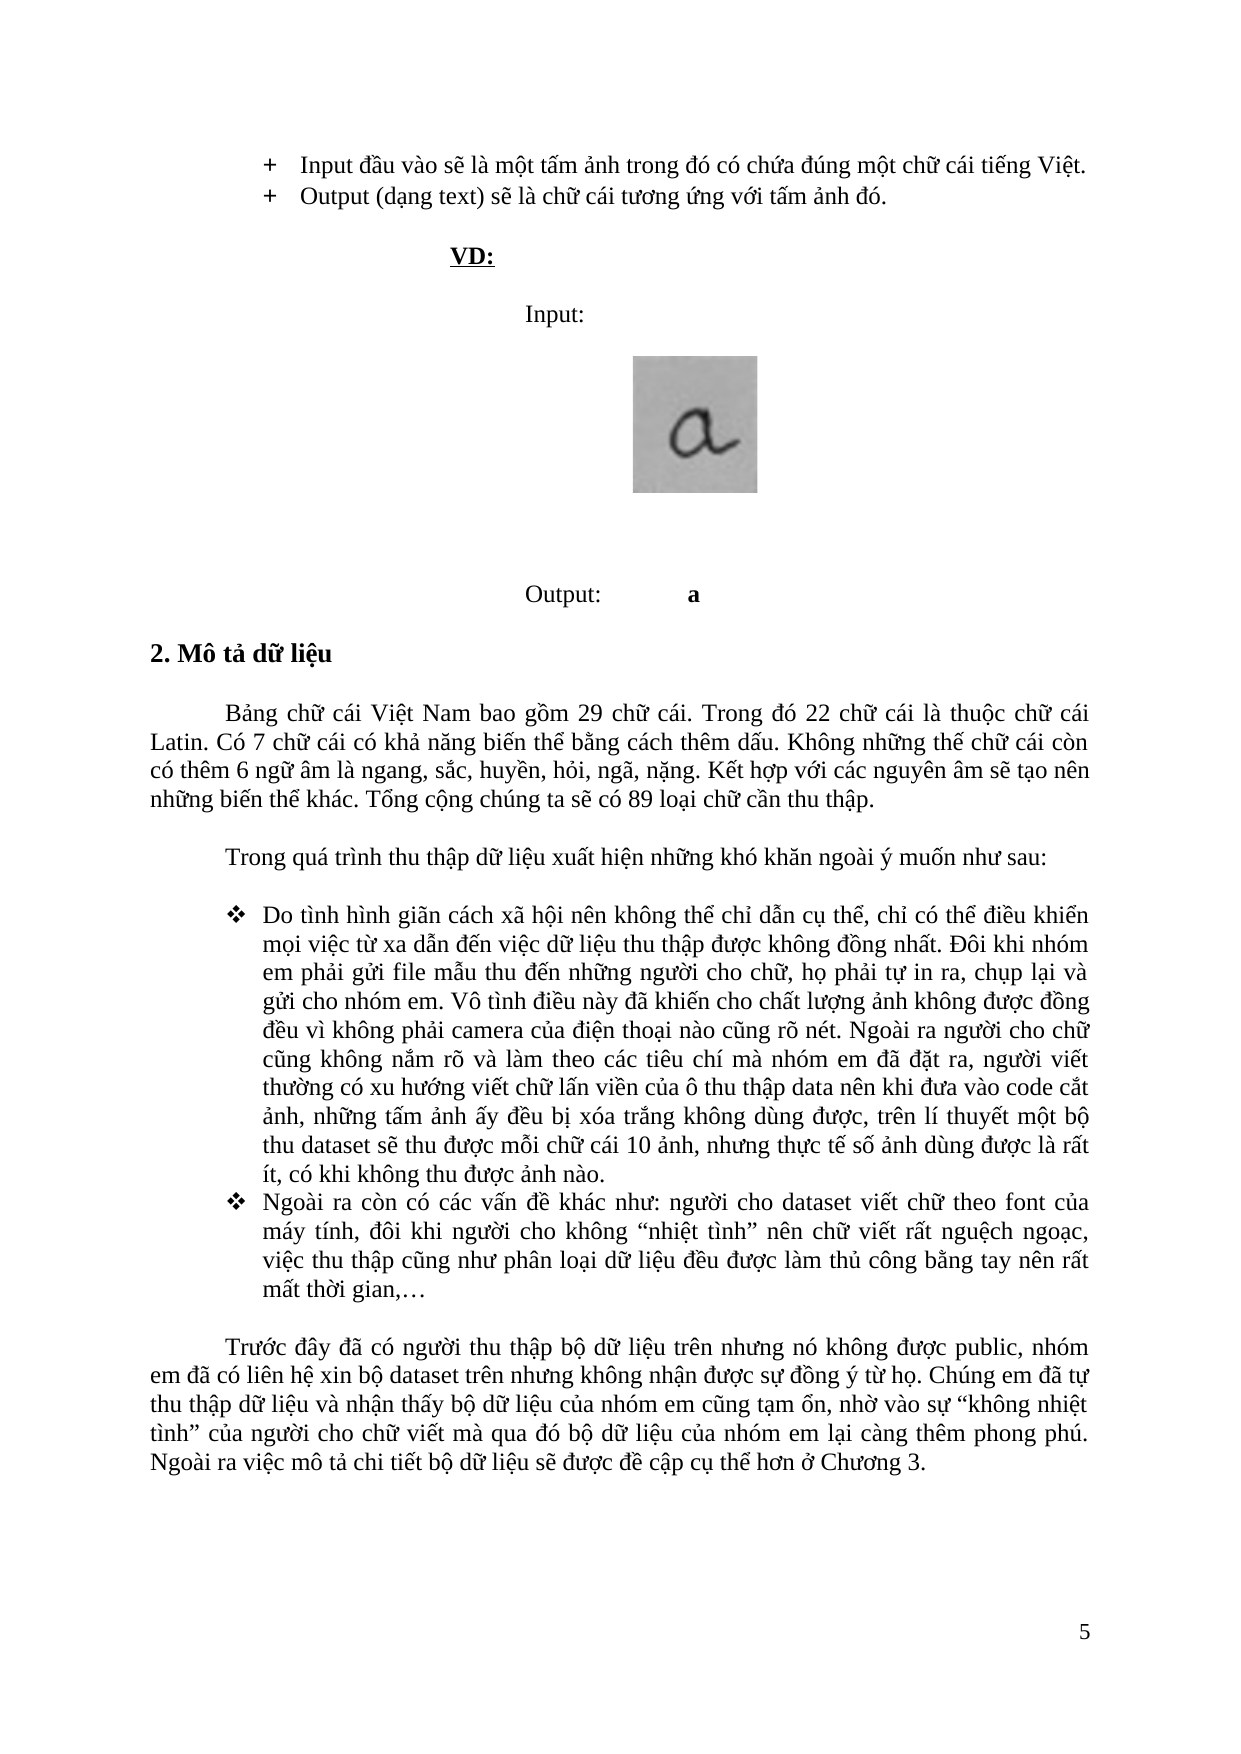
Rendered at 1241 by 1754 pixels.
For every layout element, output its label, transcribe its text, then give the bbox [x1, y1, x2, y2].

text Trước đây đã có người thu thập bộ dữ liệu trên nhưng nó không được public, nhóm em đã có liên hệ xin bộ dataset trên nhưng không nhận được sự đồng ý từ họ. Chúng em đã tự thu thập dữ liệu và nhận thấy bộ dữ liệu của nhóm em cũng tạm ổn, nhờ vào sự “không nhiệt tình” của người cho chữ viết mà qua đó bộ dữ liệu của nhóm em lại càng thêm phong phú. Ngoài ra việc mô tả chi tiết bộ dữ liệu sẽ được đề cập cụ thể hơn ở Chương 3. [150, 1332, 1090, 1475]
subtitle 2. Mô tả dữ liệu [150, 637, 1090, 669]
text Bảng chữ cái Việt Nam bao gồm 29 chữ cái. Trong đó 22 chữ cái là thuộc chữ cái Latin. Có 7 chữ cái có khả năng biến thể bằng cách thêm dấu. Không những thế chữ cái còn có thêm 6 ngữ âm là ngang, sắc, huyền, hỏi, ngã, nặng. Kết hợp với các nguyên âm sẽ tạo nên những biến thể khác. Tổng cộng chúng ta sẽ có 89 loại chữ cần thu thập. [150, 698, 1090, 813]
list Input đầu vào sẽ là một tấm ảnh trong đó có chứa đúng một chữ cái tiếng Việt. [262, 150, 1090, 181]
list Input: [525, 299, 1090, 327]
list Do tình hình giãn cách xã hội nên không thể chỉ dẫn cụ thể, chỉ có thể điều khiển mọi việc từ xa dẫn đến việc dữ liệu thu thập được không đồng nhất. Đôi khi nhóm em phải gửi file mẫu thu đến những người cho chữ, họ phải tự in ra, chụp lại và gửi cho nhóm em. Vô tình điều này đã khiến cho chất lượng ảnh không được đồng đều vì không phải camera của điện thoại nào cũng rõ nét. Ngoài ra người cho chữ cũng không nắm rõ và làm theo các tiêu chí mà nhóm em đã đặt ra, người viết thường có xu hướng viết chữ lấn viền của ô thu thập data nên khi đưa vào code cắt ảnh, những tấm ảnh ấy đều bị xóa trắng không dùng được, trên lí thuyết một bộ thu dataset sẽ thu được mỗi chữ cái 10 ảnh, nhưng thực tế số ảnh dùng được là rất ít, có khi không thu được ảnh nào. [225, 900, 1090, 1187]
list Ngoài ra còn có các vấn đề khác như: người cho dataset viết chữ theo font của máy tính, đôi khi người cho không “nhiệt tình” nên chữ viết rất nguệch ngoạc, việc thu thập cũng như phân loại dữ liệu đều được làm thủ công bằng tay nên rất mất thời gian,… [225, 1187, 1090, 1302]
list Output (dạng text) sẽ là chữ cái tương ứng với tấm ảnh đó. [262, 181, 1090, 212]
list Output: a [450, 579, 1090, 608]
picture [632, 356, 758, 493]
text VD: [375, 241, 1090, 269]
text Trong quá trình thu thập dữ liệu xuất hiện những khó khăn ngoài ý muốn như sau: [150, 842, 1090, 871]
